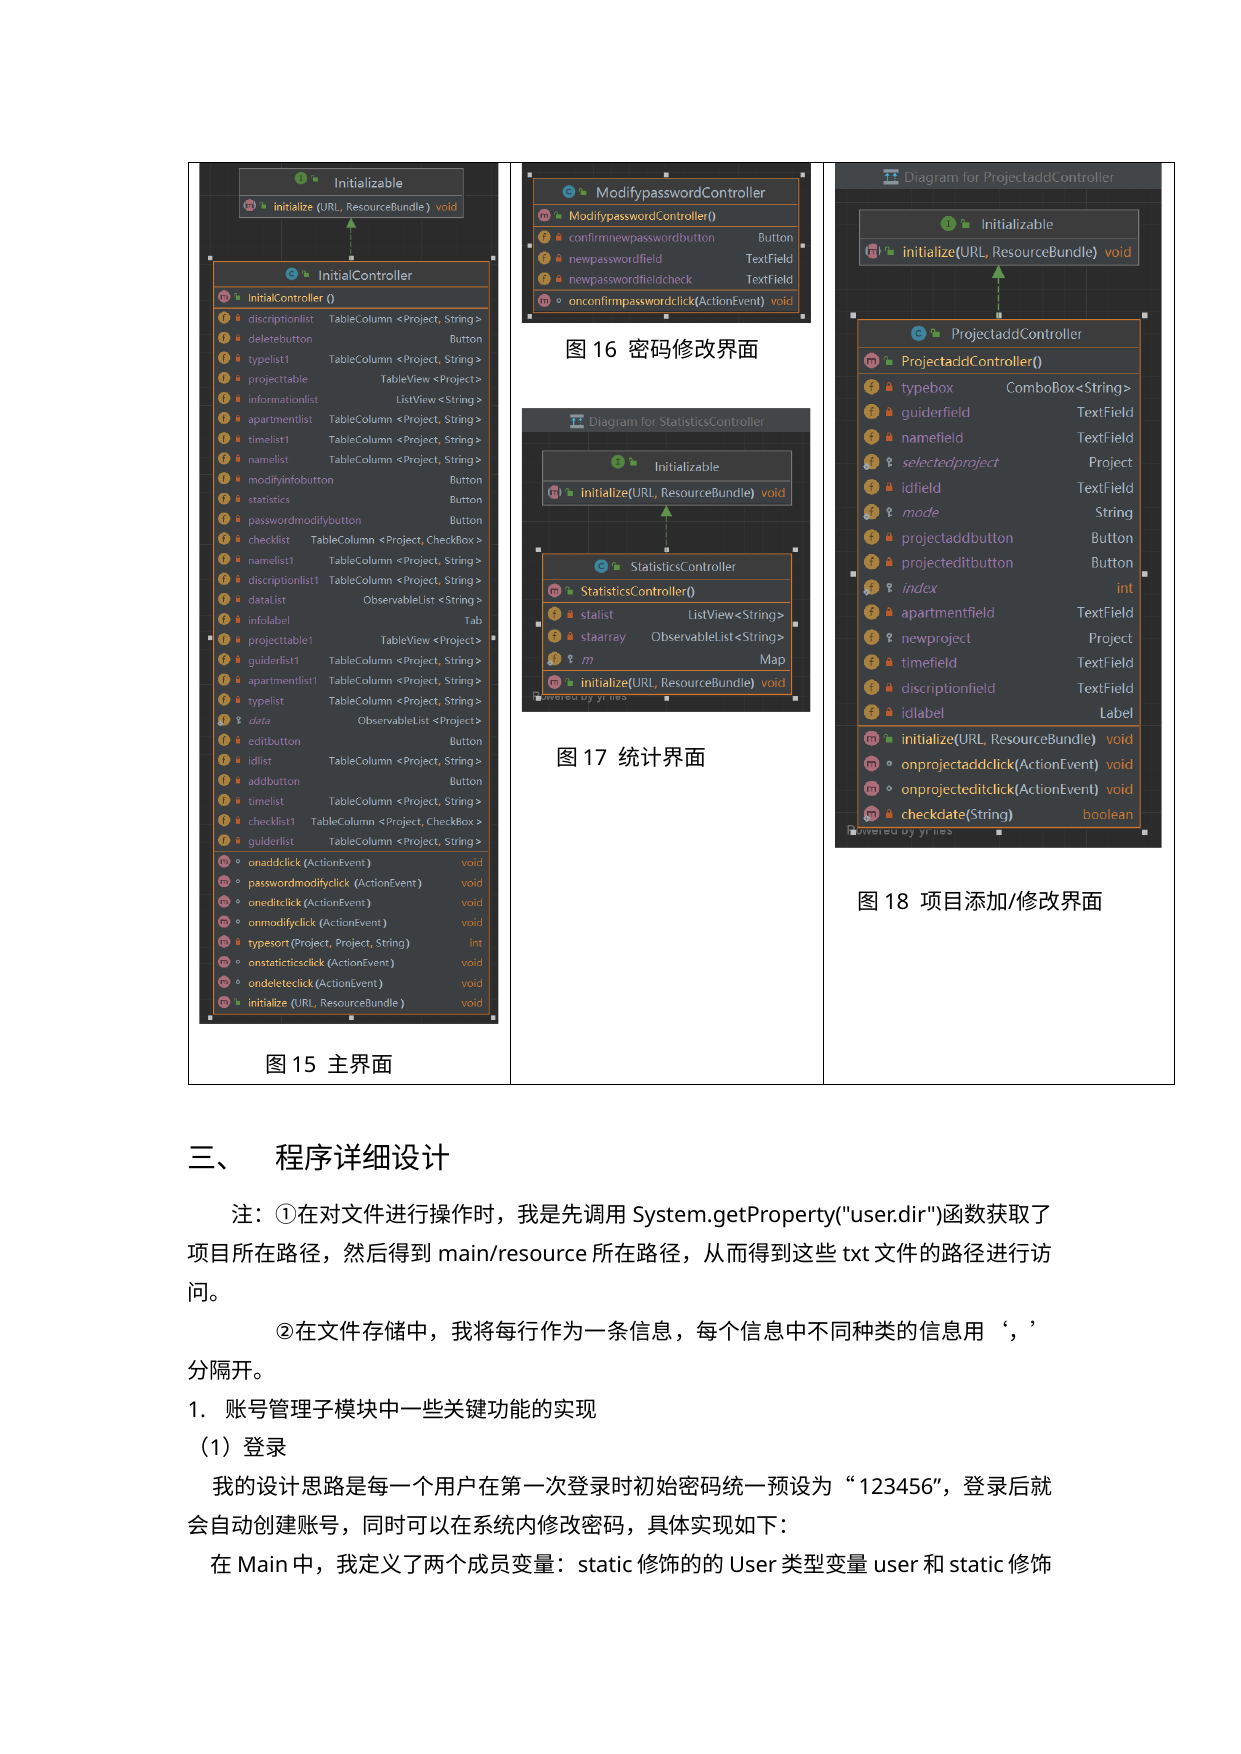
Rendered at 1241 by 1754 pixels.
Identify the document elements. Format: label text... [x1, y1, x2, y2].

picture [521, 163, 811, 323]
table_cell 图16 密码修改界面 图17 统计界面 [511, 163, 823, 1084]
text 我的设计思路是每一个用户在第一次登录时初始密码统一预设为“123456”，登录后就会自动创建账号，同时可以在系统内修改密码，具体实现如下： [187, 1469, 1053, 1540]
list 程序详细设计 [187, 1123, 1053, 1188]
table_cell 图15 主界面 [189, 163, 510, 1084]
picture [835, 163, 1162, 848]
picture [521, 408, 811, 712]
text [187, 1547, 1053, 1579]
text 注：①在对文件进行操作时，我是先调用System.getProperty("user.dir")函数获取了项目所在路径，然后得到main/resource所在路径，从而得到这些txt文件的路径进行访问。 [187, 1197, 1053, 1307]
list 账号管理子模块中一些关键功能的实现 [187, 1391, 1053, 1424]
picture [199, 163, 499, 1024]
table_cell 图18 项目添加/修改界面 [824, 163, 1174, 1084]
text （1）登录 [187, 1430, 1053, 1463]
text ②在文件存储中，我将每行作为一条信息，每个信息中不同种类的信息用‘，’分隔开。 [187, 1313, 1053, 1385]
